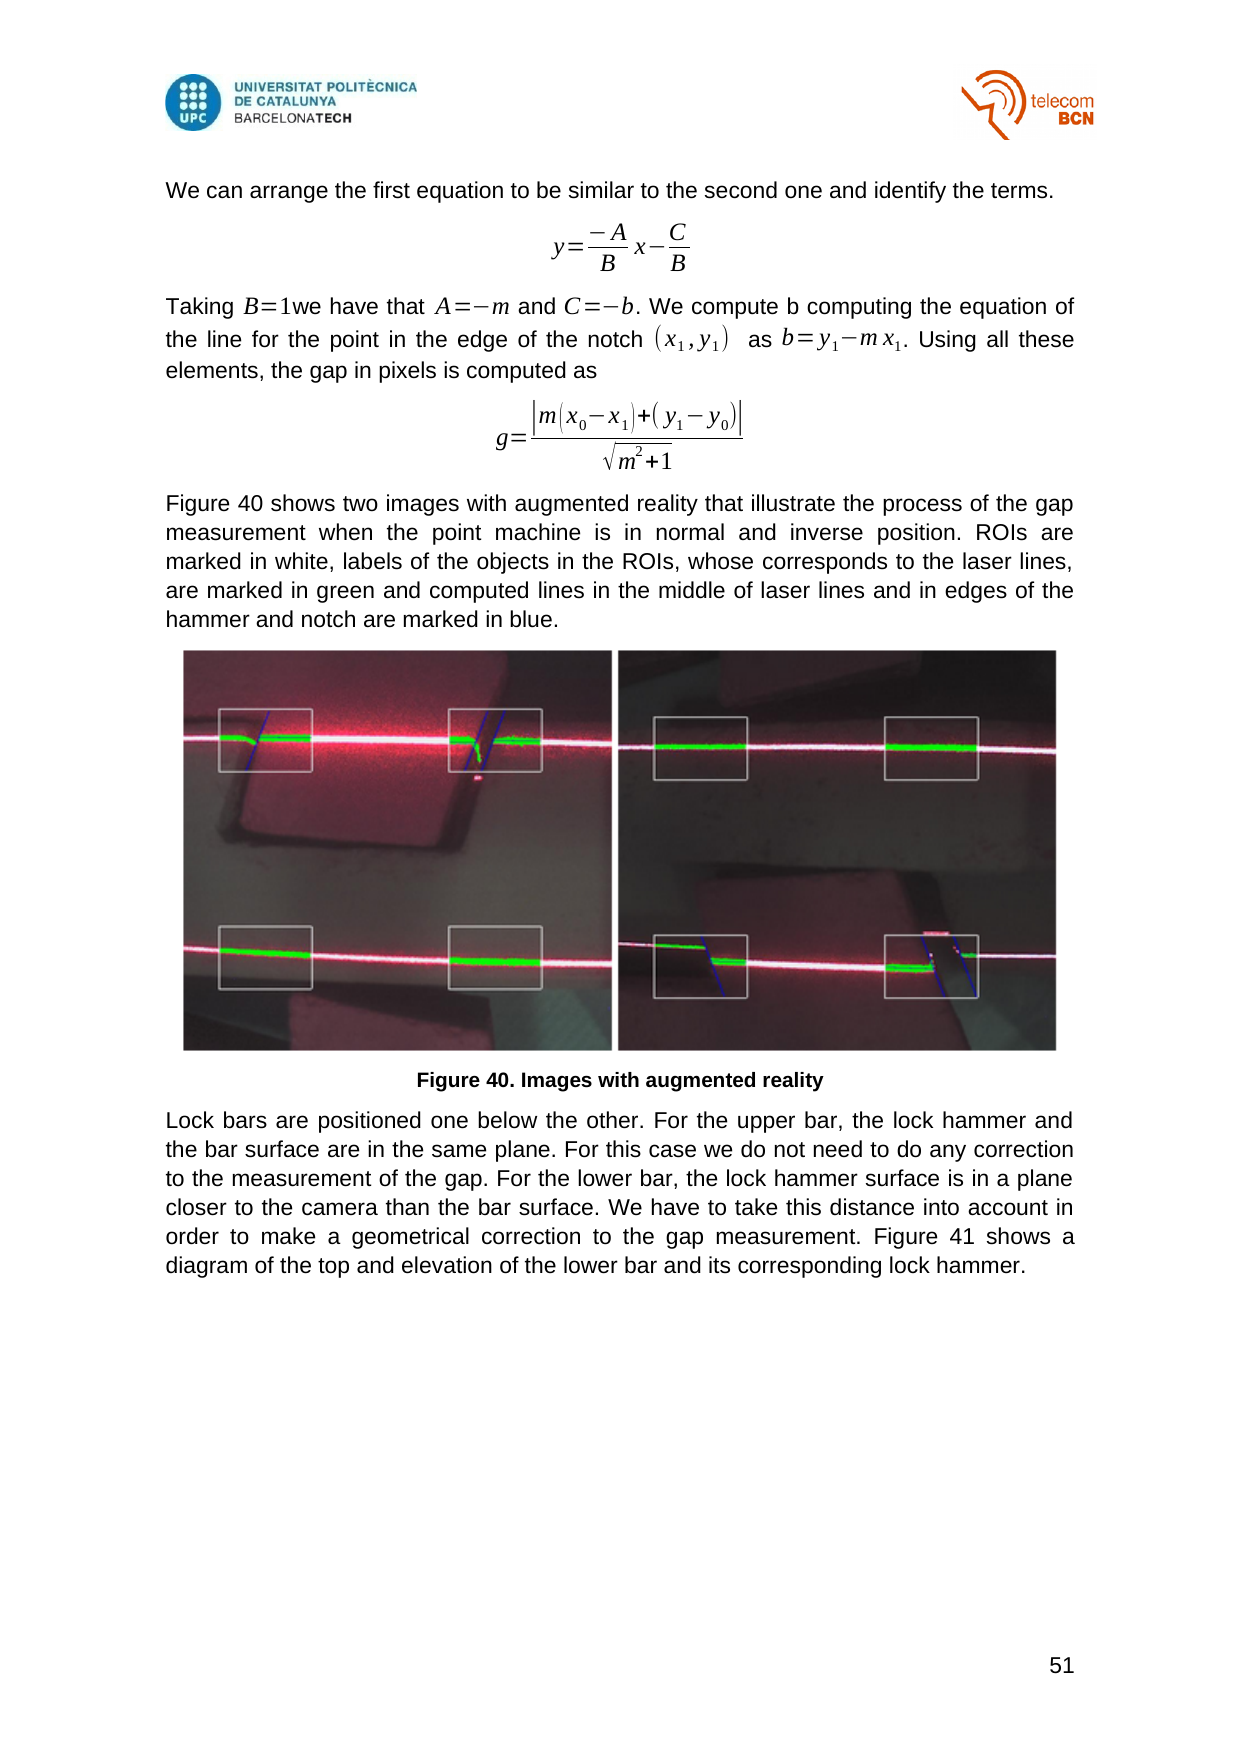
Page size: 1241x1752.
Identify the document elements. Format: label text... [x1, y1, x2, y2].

text We can arrange the first equation to be similar to the second one and identify the terms. [165, 177, 1075, 203]
text Taking we have that and . We compute b computing the equation of the line for the point in the edge of the notch as . Using all these elements, the gap in pixels is computed as [165, 293, 1075, 384]
picture [165, 74, 417, 131]
text Lock bars are positioned one below the other. For the upper bar, the lock hammer and the bar surface are in the same plane. For this case we do not need to do any correction to the measurement of the gap. For the lower bar, the lock hammer surface is in a plane closer to the camera than the bar surface. We have to take this distance into account in order to make a geometrical correction to the gap measurement. Figure 41 shows a diagram of the top and elevation of the lower bar and its corresponding lock hammer. [165, 1107, 1075, 1278]
picture [179, 647, 1061, 1054]
picture [952, 64, 1097, 140]
text Figure 40 shows two images with augmented reality that illustrate the process of the gap measurement when the point machine is in normal and inverse position. ROIs are marked in white, labels of the objects in the ROIs, whose corresponds to the laser lines, are marked in green and computed lines in the middle of laser lines and in edges of the hammer and notch are marked in blue. [165, 490, 1075, 632]
